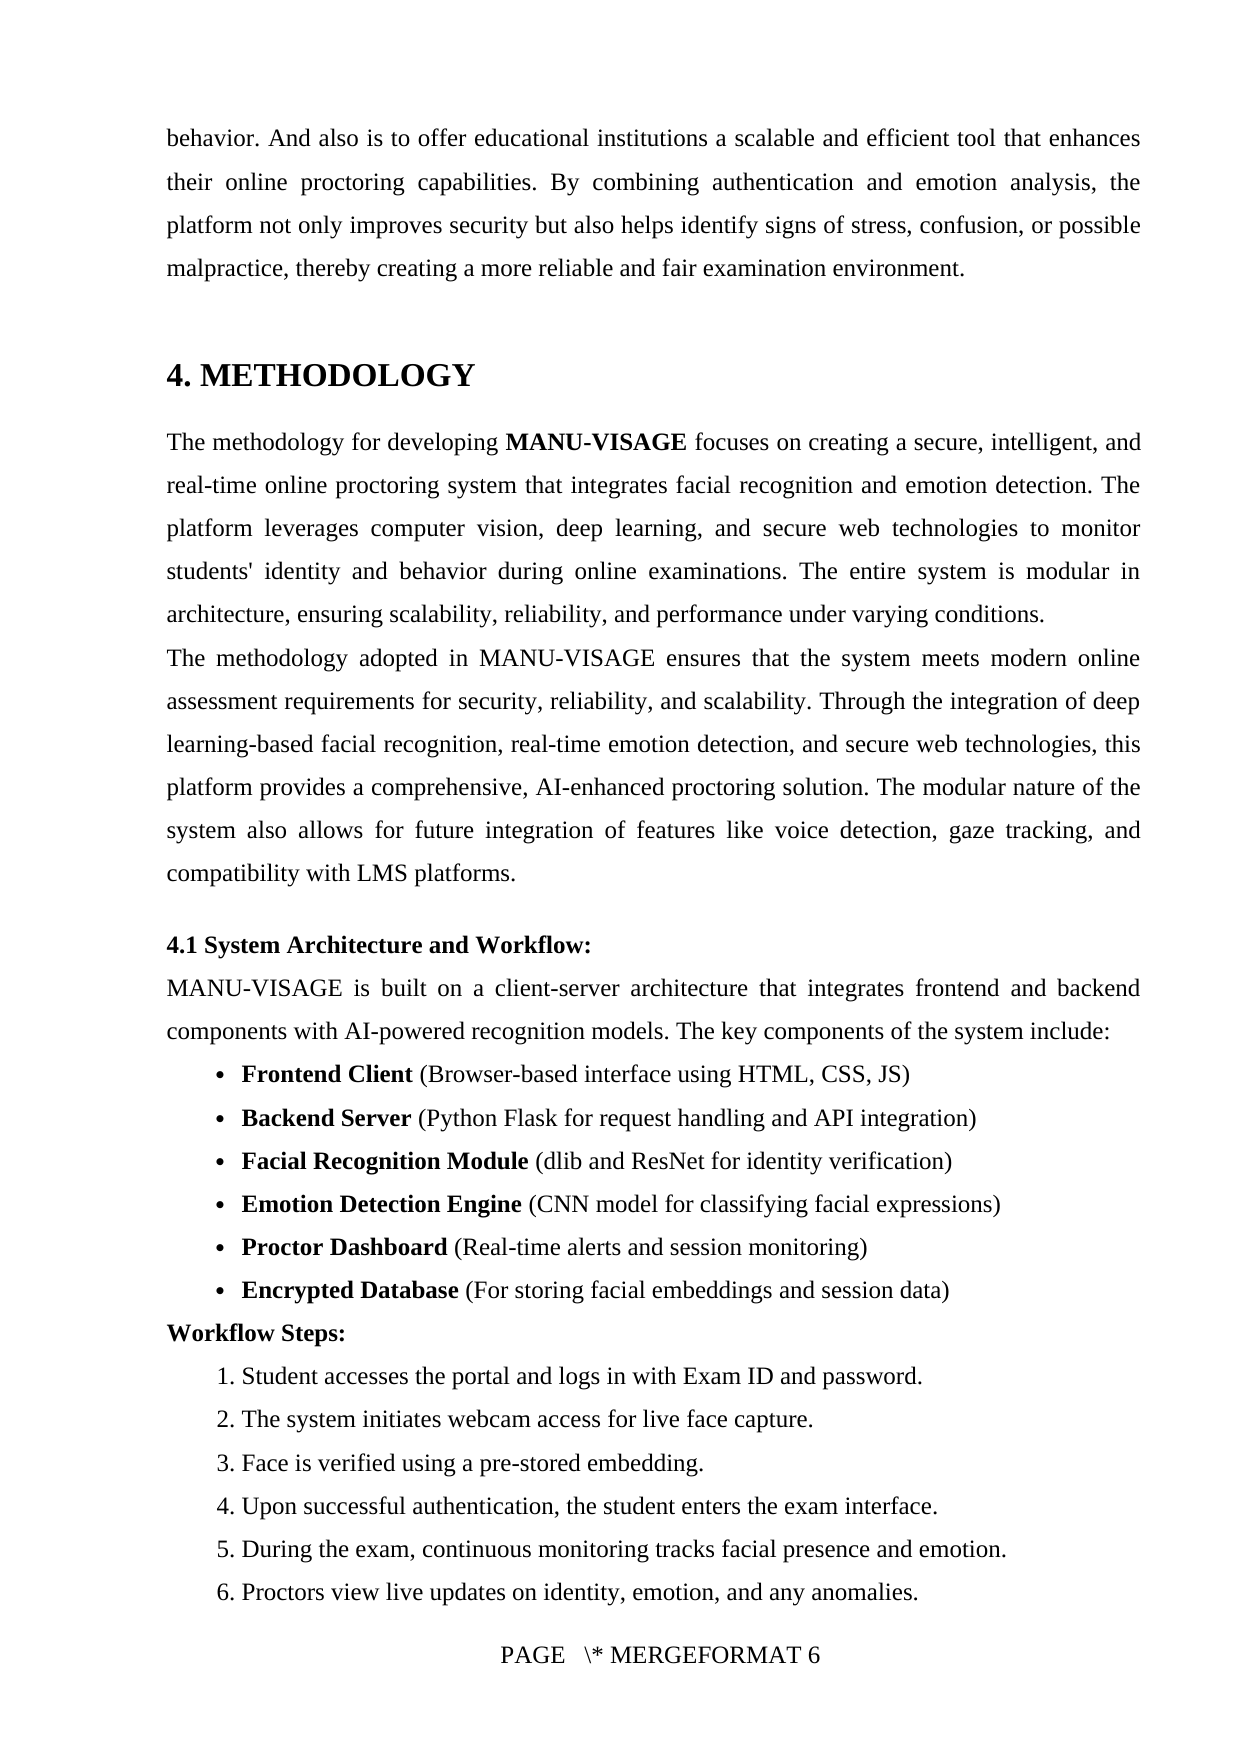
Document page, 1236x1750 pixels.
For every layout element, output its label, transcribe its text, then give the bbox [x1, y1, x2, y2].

text Workflow Steps: [166, 1318, 1142, 1347]
text The methodology for developing MANU-VISAGE focuses on creating a secure, intelligent, and real-time online proctoring system that integrates facial recognition and emotion detection. The platform leverages computer vision, deep learning, and secure web technologies to monitor students' identity and behavior during online examinations. The entire system is modular in architecture, ensuring scalability, reliability, and performance under varying conditions. [166, 427, 1142, 628]
list During the exam, continuous monitoring tracks facial presence and emotion. [216, 1534, 1142, 1563]
list Face is verified using a pre-stored embedding. [216, 1448, 1142, 1476]
list Facial Recognition Module (dlib and ResNet for identity verification) [216, 1146, 1142, 1174]
text The methodology adopted in MANU-VISAGE ensures that the system meets modern online assessment requirements for security, reliability, and scalability. Through the integration of deep learning-based facial recognition, real-time emotion detection, and secure web technologies, this platform provides a comprehensive, AI-enhanced proctoring solution. The modular nature of the system also allows for future integration of features like voice detection, gaze tracking, and compatibility with LMS platforms. [166, 643, 1142, 887]
text 4.1 System Architecture and Workflow: [166, 930, 1142, 959]
text 4. METHODOLOGY [166, 355, 1142, 393]
list The system initiates webcam access for live face capture. [216, 1404, 1142, 1433]
list Frontend Client (Browser-based interface using HTML, CSS, JS) [216, 1059, 1142, 1088]
list Proctor Dashboard (Real-time alerts and session monitoring) [216, 1232, 1142, 1261]
list Proctors view live updates on identity, emotion, and any anomalies. [216, 1577, 1142, 1606]
list Encrypted Database (For storing facial embeddings and session data) [216, 1275, 1142, 1304]
list Student accesses the portal and logs in with Exam ID and password. [216, 1361, 1142, 1390]
list Backend Server (Python Flask for request handling and API integration) [216, 1103, 1142, 1131]
text MANU-VISAGE is built on a client-server architecture that integrates frontend and backend components with AI-powered recognition models. The key components of the system include: [166, 973, 1142, 1045]
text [166, 123, 1142, 282]
list Emotion Detection Engine (CNN model for classifying facial expressions) [216, 1189, 1142, 1218]
list Upon successful authentication, the student enters the exam interface. [216, 1491, 1142, 1519]
